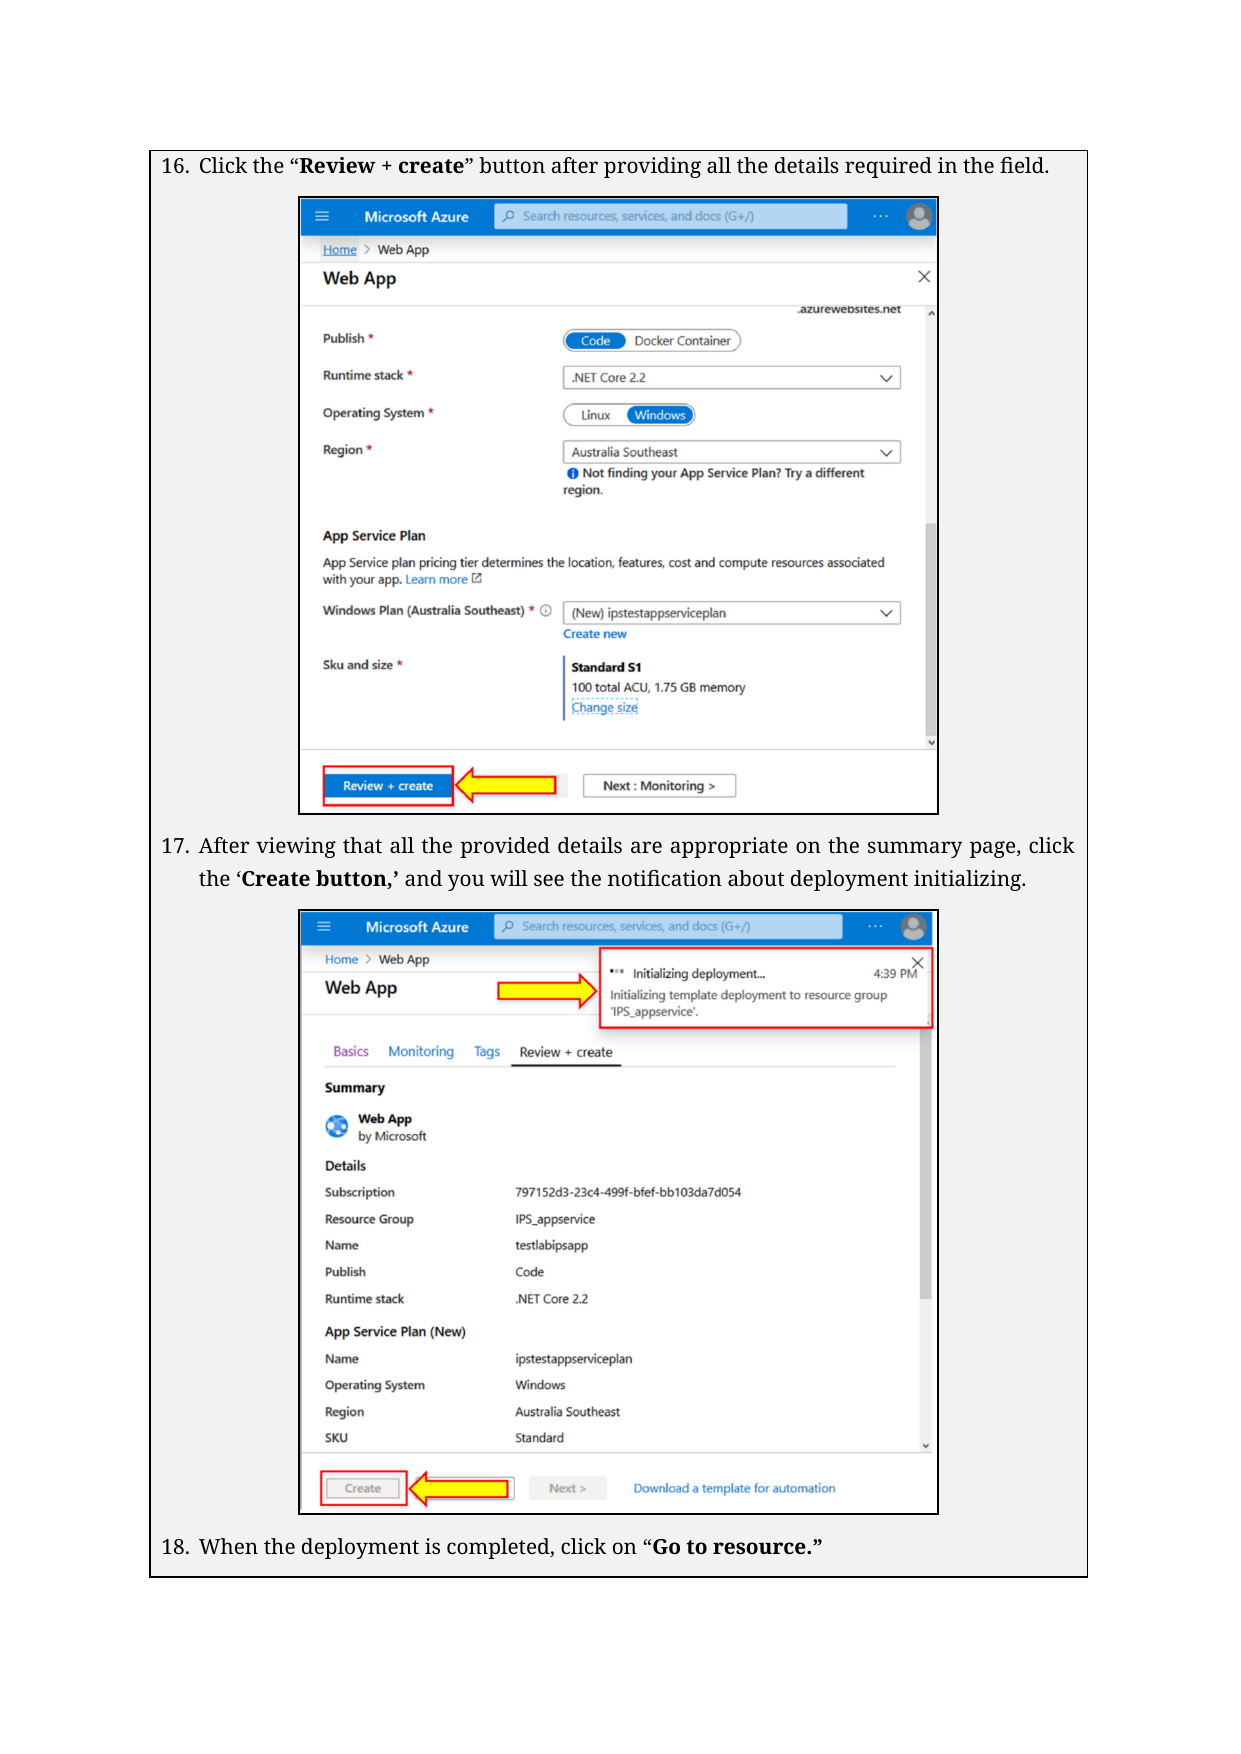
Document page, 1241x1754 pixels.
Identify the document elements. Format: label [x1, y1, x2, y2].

picture [300, 198, 937, 813]
picture [300, 911, 937, 1513]
table_header [151, 151, 1087, 1576]
